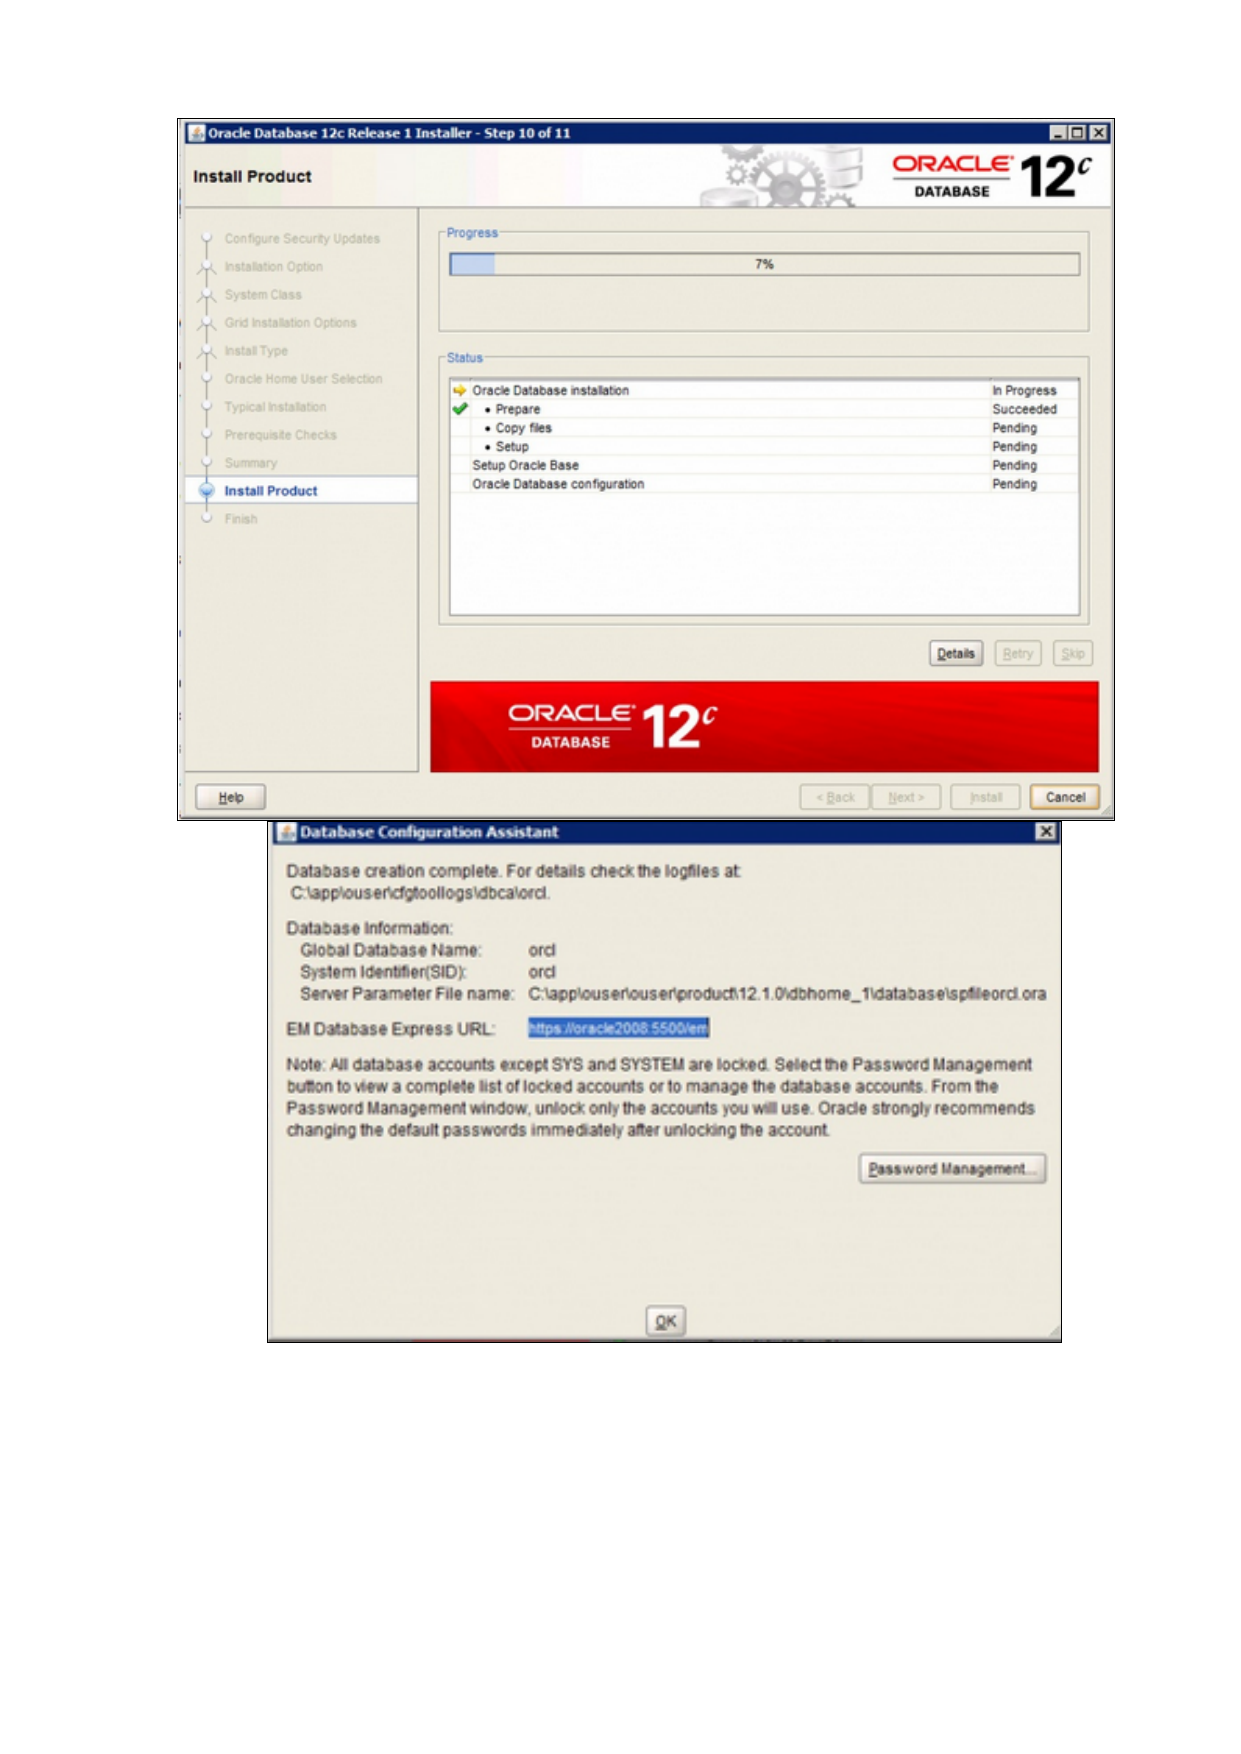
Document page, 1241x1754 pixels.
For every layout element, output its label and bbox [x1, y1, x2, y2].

picture [268, 822, 1061, 1342]
picture [178, 119, 1114, 820]
